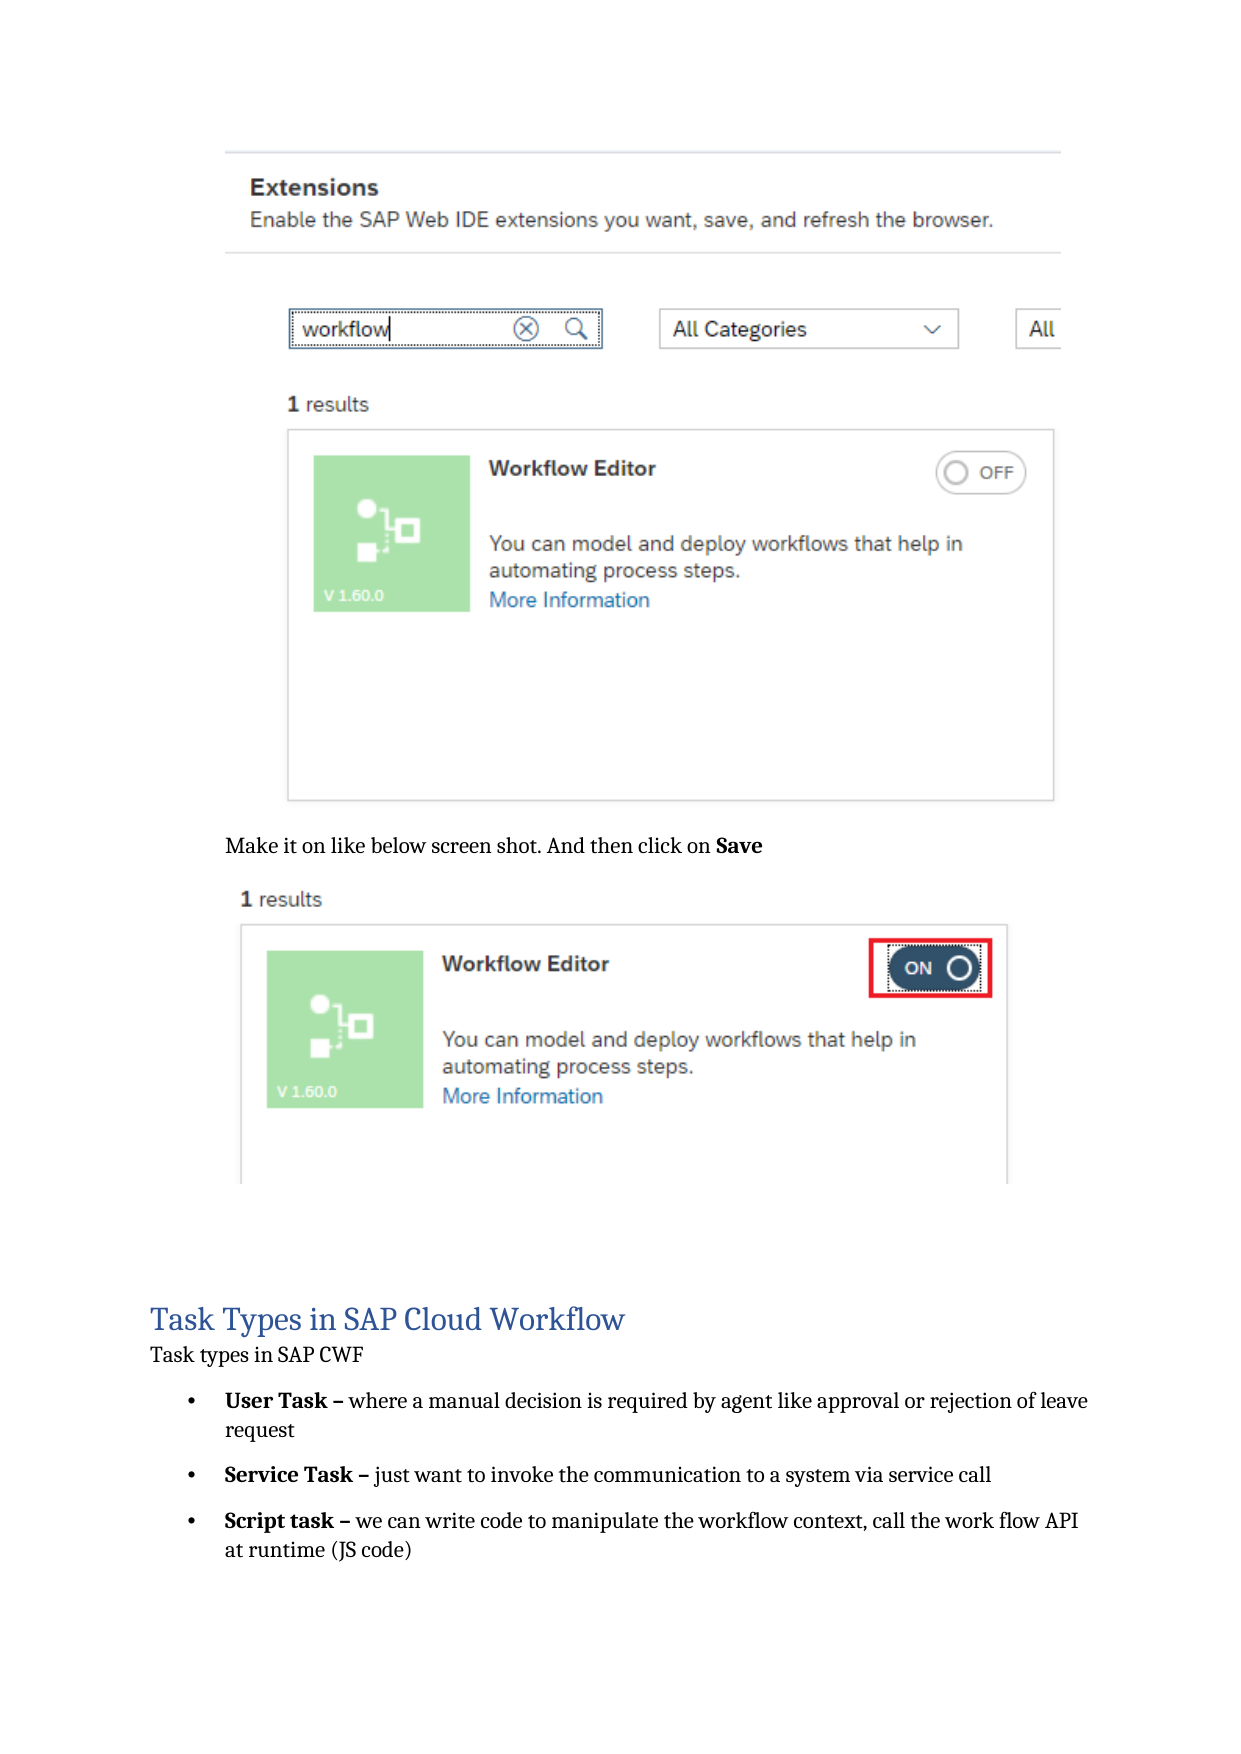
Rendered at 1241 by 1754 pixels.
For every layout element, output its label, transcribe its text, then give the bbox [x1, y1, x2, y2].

list Service Task – just want to invoke the communication to a system via service call [187, 1461, 1090, 1489]
text Task types in SAP CWF [150, 1342, 1090, 1368]
picture [225, 878, 1016, 1184]
subtitle Task Types in SAP Cloud Workflow [150, 1301, 1090, 1339]
picture [225, 150, 1061, 814]
list User Task – where a manual decision is required by agent like approval or rejection of leave request [187, 1387, 1090, 1443]
list Script task – we can write code to manipulate the workflow context, call the work flow API at runtime (JS code) [187, 1507, 1090, 1563]
text Make it on like below screen shot. And then click on Save [225, 833, 1090, 859]
